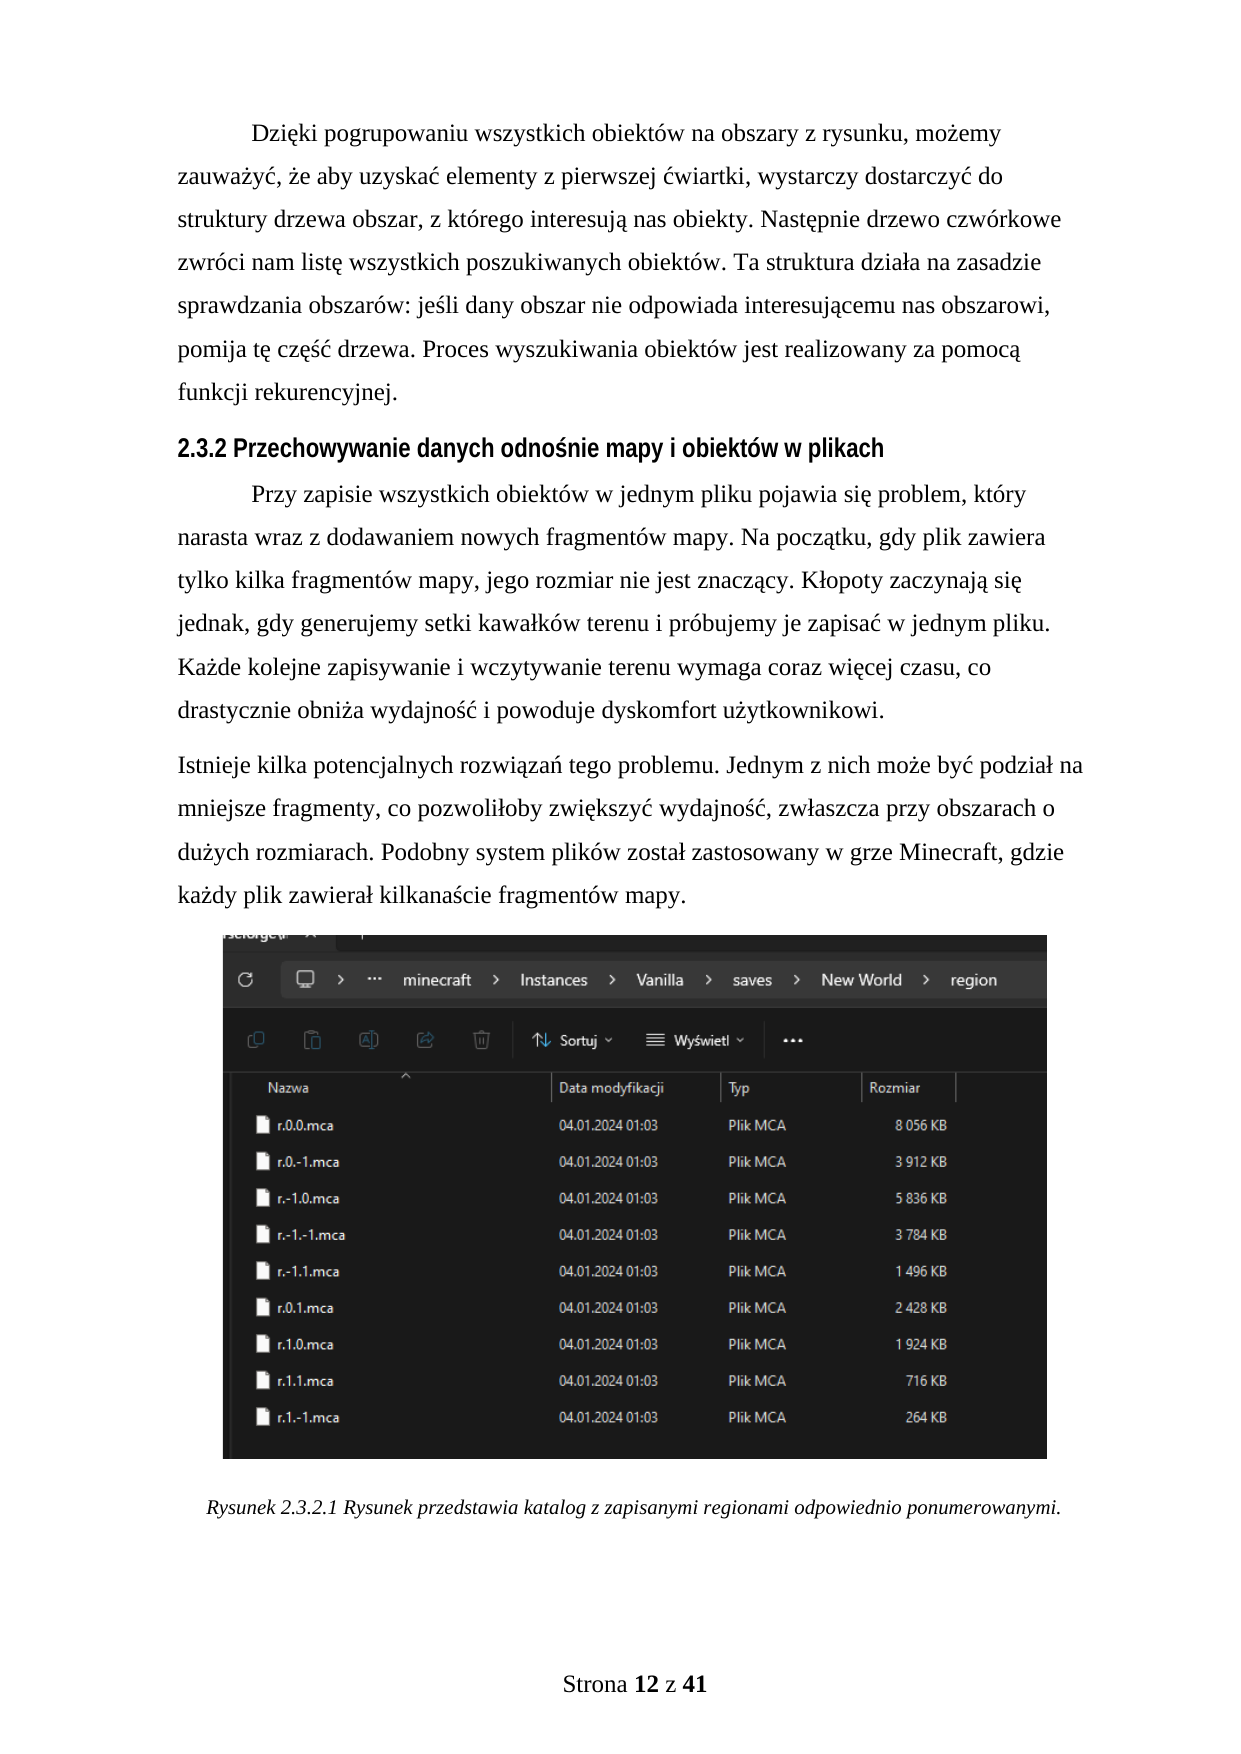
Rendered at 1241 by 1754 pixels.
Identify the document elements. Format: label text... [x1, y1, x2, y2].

text 2.3.2 Przechowywanie danych odnośnie mapy i obiektów w plikach [177, 432, 1092, 463]
text Rysunek 2.3.2.1 Rysunek przedstawia katalog z zapisanymi regionami odpowiednio ponumerowanymi. [177, 1495, 1092, 1519]
subtitle Dzięki pogrupowaniu wszystkich obiektów na obszary z rysunku, możemy zauważyć, że aby uzyskać elementy z pierwszej ćwiartki, wystarczy dostarczyć do struktury drzewa obszar, z którego interesują nas obiekty. Następnie drzewo czwórkowe zwróci nam listę wszystkich poszukiwanych obiektów. Ta struktura działa na zasadzie sprawdzania obszarów: jeśli dany obszar nie odpowiada interesującemu nas obszarowi, pomija tę część drzewa. Proces wyszukiwania obiektów jest realizowany za pomocą funkcji rekurencyjnej. [177, 118, 1092, 406]
subtitle Istnieje kilka potencjalnych rozwiązań tego problemu. Jednym z nich może być podział na mniejsze fragmenty, co pozwoliłoby zwiększyć wydajność, zwłaszcza przy obszarach o dużych rozmiarach. Podobny system plików został zastosowany w grze Minecraft, gdzie każdy plik zawierał kilkanaście fragmentów mapy. [177, 750, 1092, 908]
subtitle Przy zapisie wszystkich obiektów w jednym pliku pojawia się problem, który narasta wraz z dodawaniem nowych fragmentów mapy. Na początku, gdy plik zawiera tylko kilka fragmentów mapy, jego rozmiar nie jest znaczący. Kłopoty zaczynają się jednak, gdy generujemy setki kawałków terenu i próbujemy je zapisać w jednym pliku. Każde kolejne zapisywanie i wczytywanie terenu wymaga coraz więcej czasu, co drastycznie obniża wydajność i powoduje dyskomfort użytkownikowi. [177, 479, 1092, 723]
picture [222, 935, 1047, 1459]
